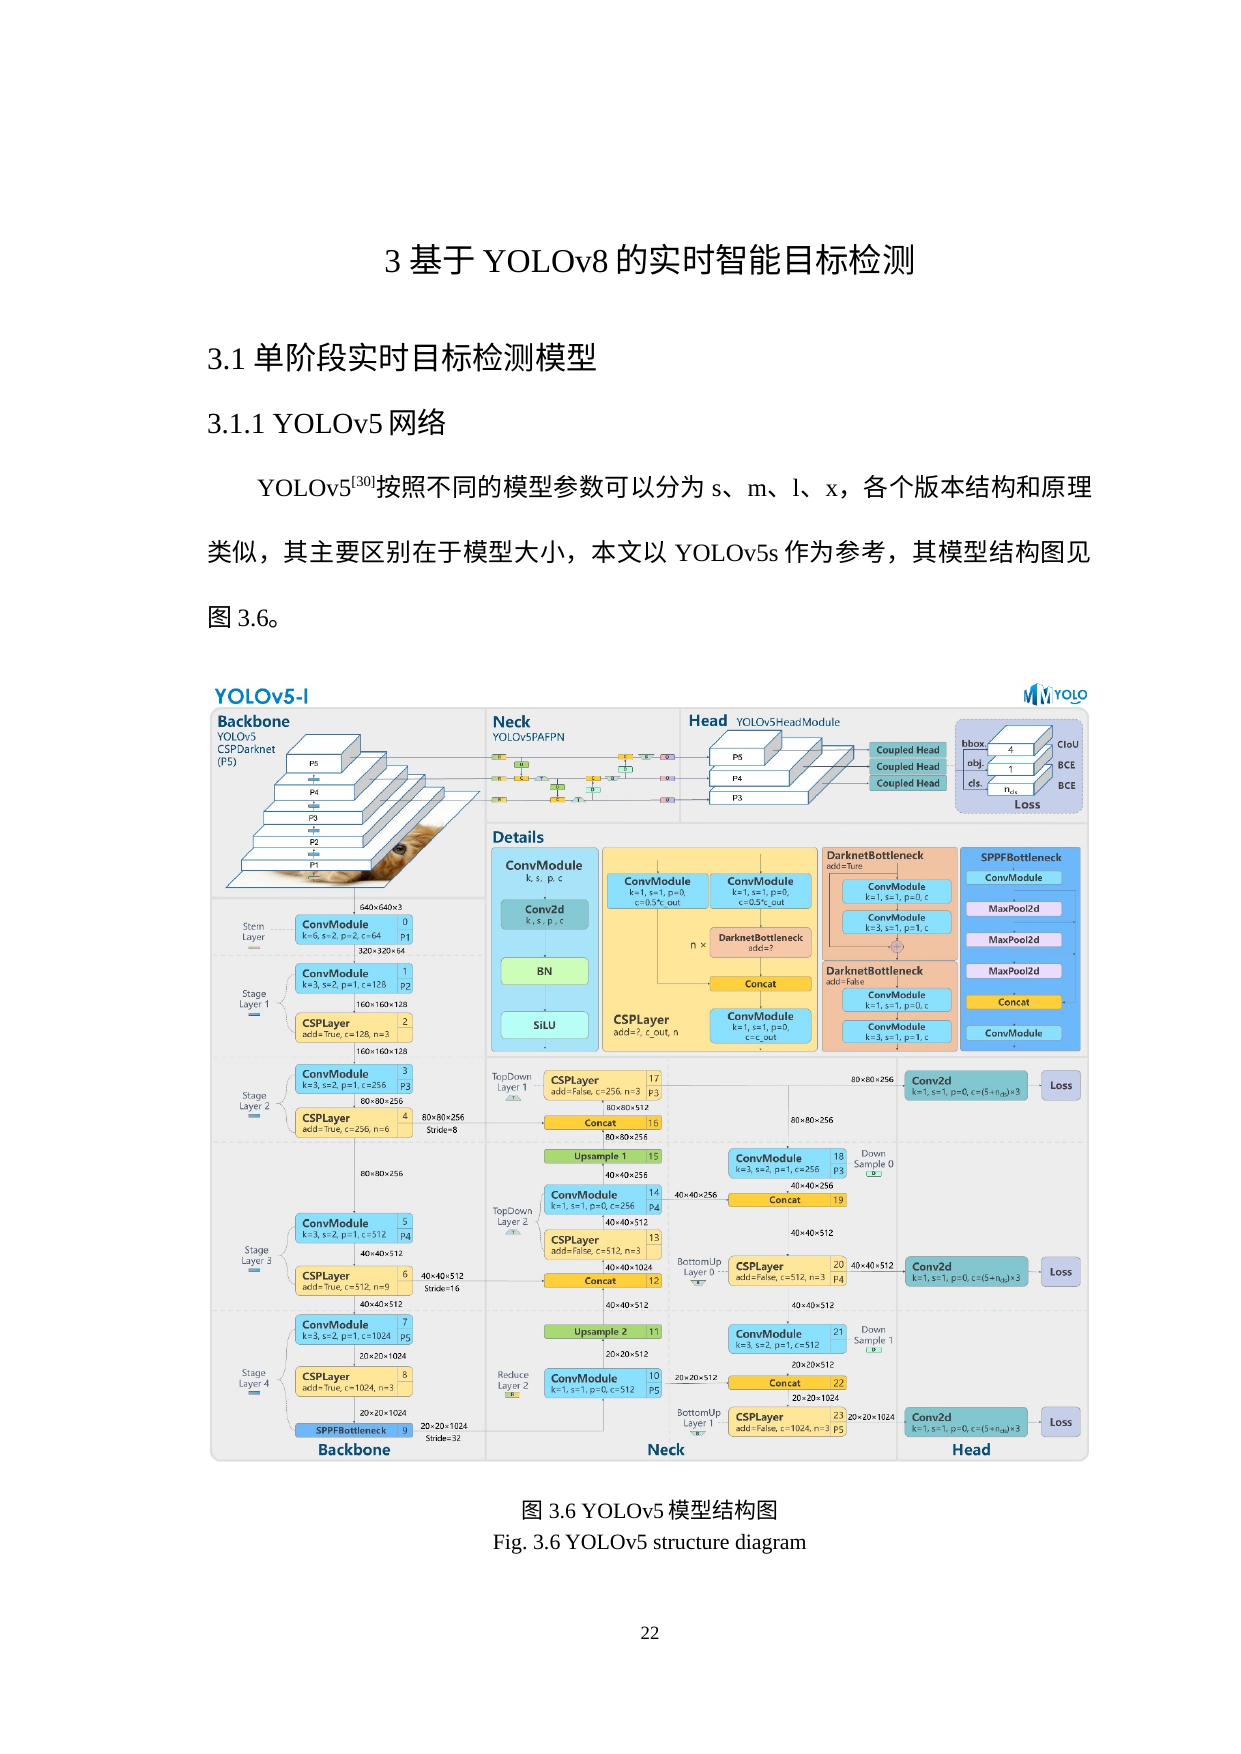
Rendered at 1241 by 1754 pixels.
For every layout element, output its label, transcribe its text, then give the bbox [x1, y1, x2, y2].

picture [206, 680, 1093, 1468]
subtitle YOLOv5网络 [207, 388, 1092, 453]
text Fig. 3.1 YOLOv5 structure diagram [207, 1525, 1092, 1558]
subtitle 单阶段实时目标检测模型 [207, 323, 1092, 388]
subtitle 基于YOLOv8的实时智能目标检测 [207, 225, 1092, 290]
